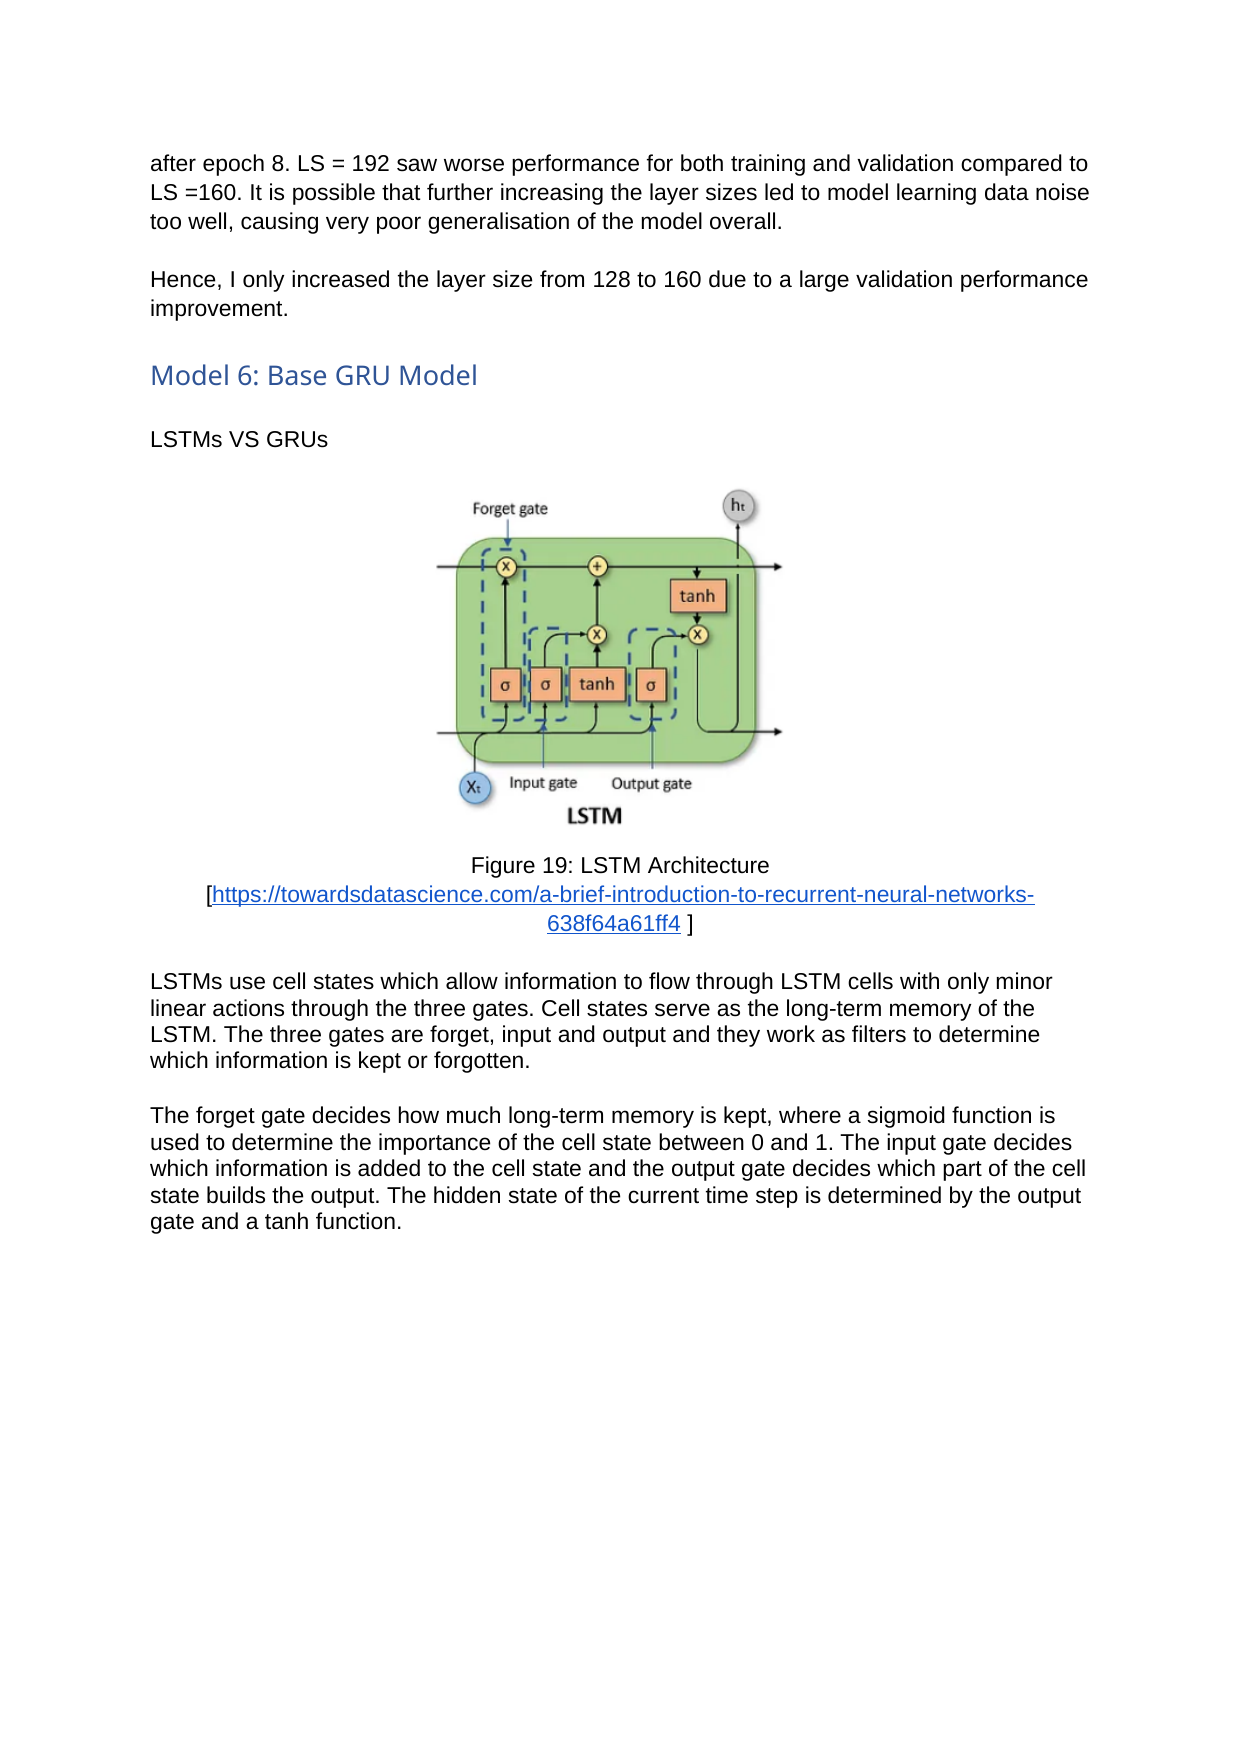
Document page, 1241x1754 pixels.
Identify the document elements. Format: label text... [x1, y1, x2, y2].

text LSTMs VS GRUs [150, 426, 1090, 453]
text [150, 150, 1090, 234]
text [https://towardsdatascience.com/a-brief-introduction-to-recurrent-neural-networks-638f64a61ff4 ] [150, 881, 1090, 937]
subtitle Model 6: Base GRU Model [150, 357, 1090, 394]
text Hence, I only increased the layer size from 128 to 160 due to a large validation performance improvement. [150, 266, 1090, 321]
picture [406, 484, 835, 850]
text The forget gate decides how much long-term memory is kept, where a sigmoid function is used to determine the importance of the cell state between 0 and 1. The input gate decides which information is added to the cell state and the output gate decides which part of the cell state builds the output. The hidden state of the current time step is determined by the output gate and a tanh function. [150, 1102, 1090, 1234]
text Figure 19: LSTM Architecture [150, 852, 1090, 879]
text LSTMs use cell states which allow information to flow through LSTM cells with only minor linear actions through the three gates. Cell states serve as the long-term memory of the LSTM. The three gates are forget, input and output and they work as filters to determine which information is kept or forgotten. [150, 968, 1090, 1074]
